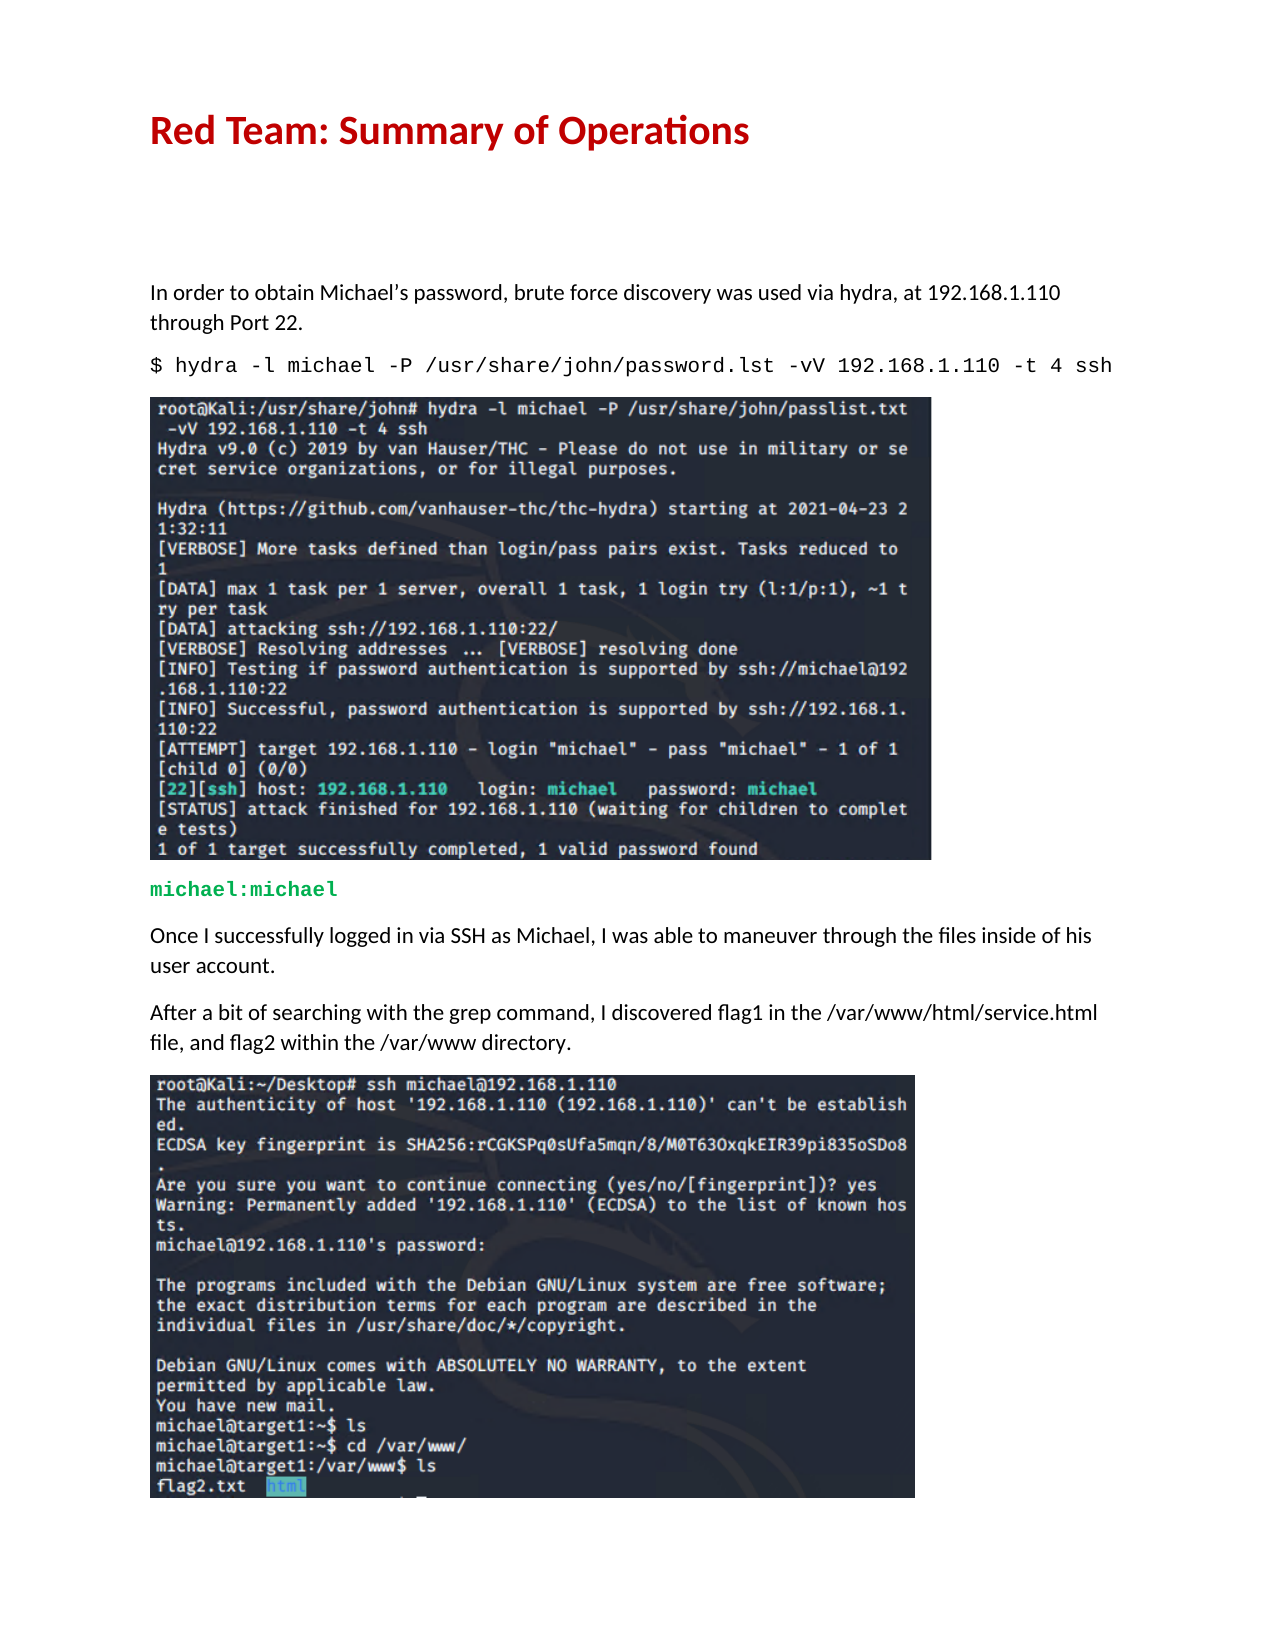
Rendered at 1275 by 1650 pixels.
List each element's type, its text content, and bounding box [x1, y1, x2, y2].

text After a bit of searching with the grep command, I discovered flag1 in the /var/www/html/service.html file, and flag2 within the /var/www directory. [150, 998, 1125, 1056]
text Once I successfully logged in via SSH as Michael, I was able to maneuver through the files inside of his user account. [150, 921, 1125, 979]
text In order to obtain Michael’s password, brute force discovery was used via hydra, at 192.168.1.110 through Port 22. [150, 278, 1125, 336]
picture [150, 1075, 915, 1498]
text michael:michael [150, 878, 1125, 902]
text $ hydra -l michael -P /usr/share/john/password.lst -vV 192.168.1.110 -t 4 ssh [150, 355, 1125, 379]
picture [150, 397, 932, 860]
